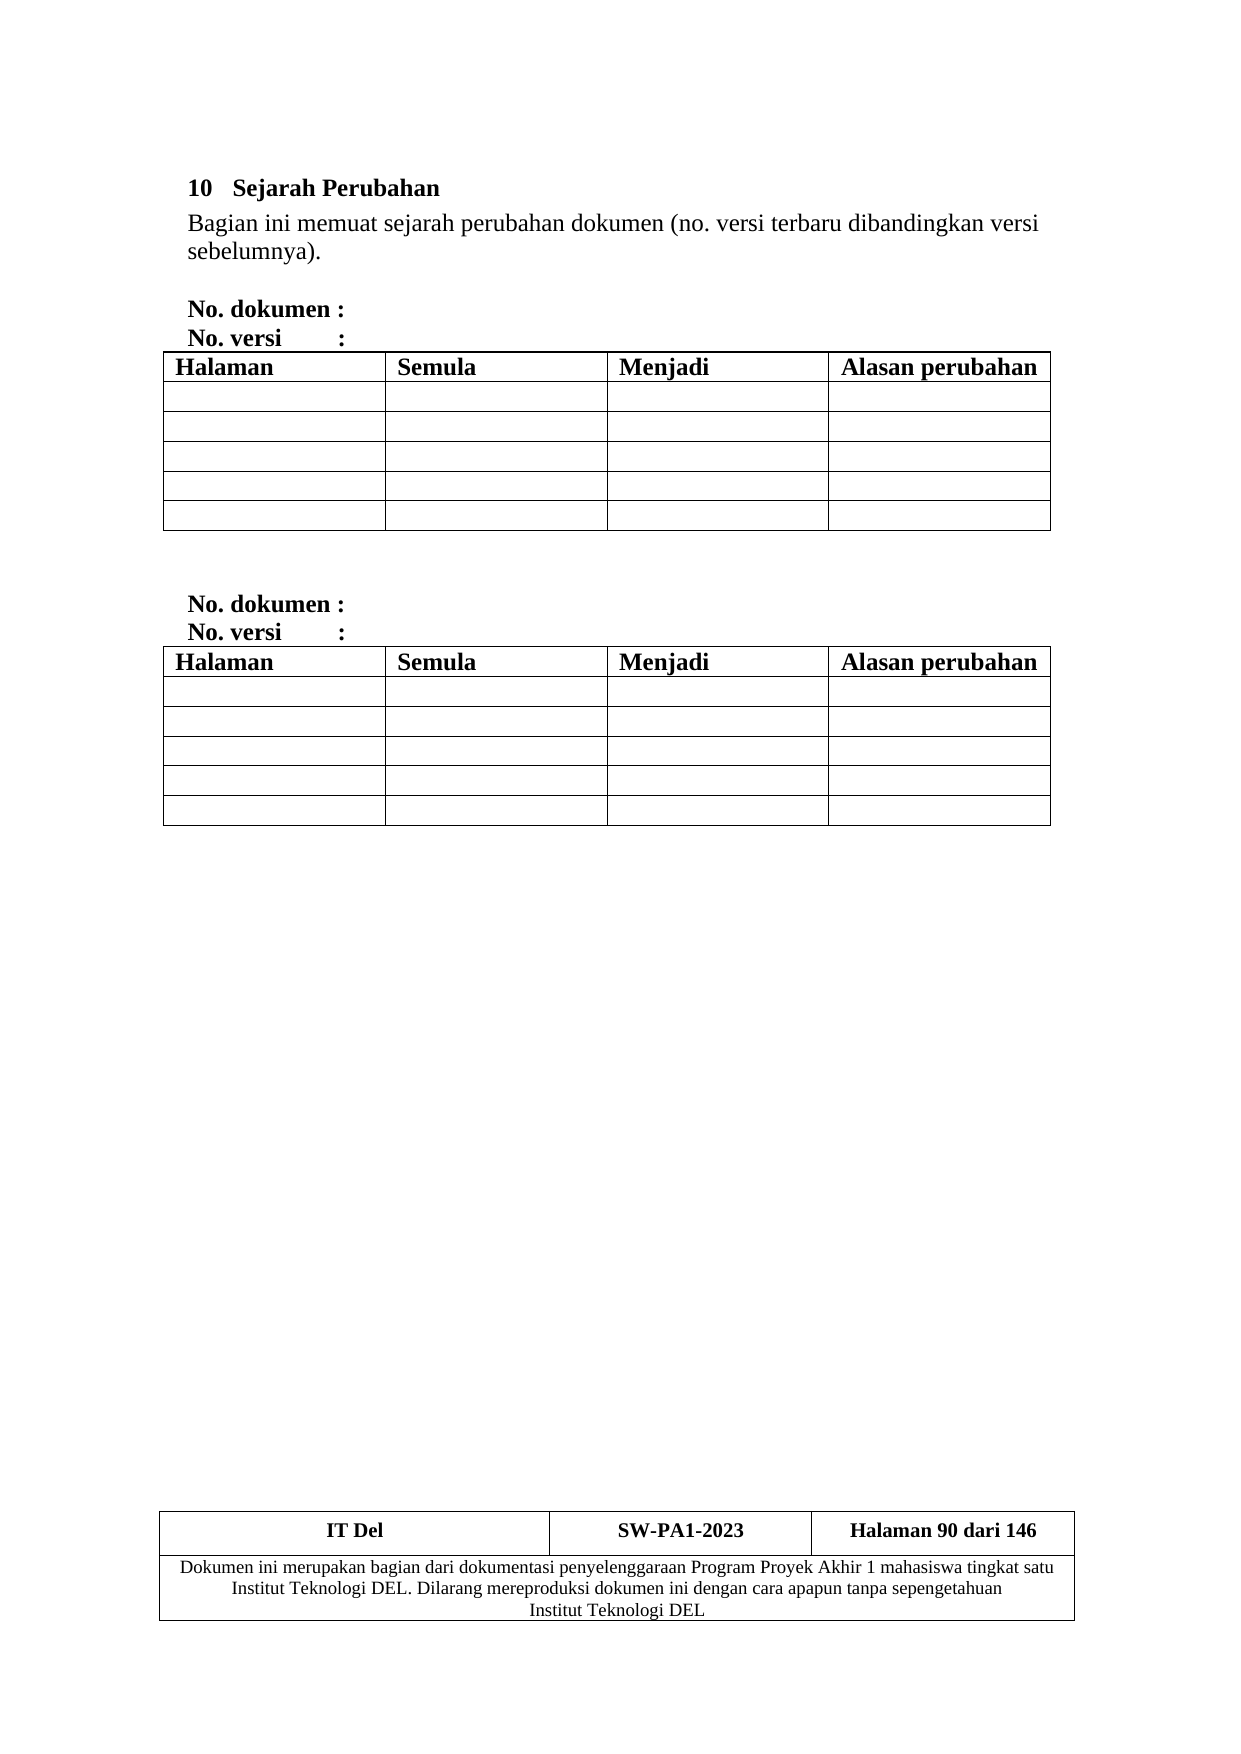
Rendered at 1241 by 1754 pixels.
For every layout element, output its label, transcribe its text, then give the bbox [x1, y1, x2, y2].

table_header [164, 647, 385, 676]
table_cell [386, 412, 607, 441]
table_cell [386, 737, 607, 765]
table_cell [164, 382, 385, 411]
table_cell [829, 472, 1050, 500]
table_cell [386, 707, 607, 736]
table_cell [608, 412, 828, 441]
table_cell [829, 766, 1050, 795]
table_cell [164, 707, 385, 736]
text No. dokumen : [187, 589, 1092, 617]
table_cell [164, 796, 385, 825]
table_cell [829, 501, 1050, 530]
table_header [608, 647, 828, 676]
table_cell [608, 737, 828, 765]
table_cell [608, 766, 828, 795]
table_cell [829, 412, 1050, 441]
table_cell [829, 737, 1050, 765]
text No. versi : [187, 323, 1092, 351]
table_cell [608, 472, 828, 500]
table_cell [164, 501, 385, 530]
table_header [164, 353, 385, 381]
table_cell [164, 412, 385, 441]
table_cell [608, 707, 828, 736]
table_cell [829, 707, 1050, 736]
text No. versi : [187, 617, 1092, 646]
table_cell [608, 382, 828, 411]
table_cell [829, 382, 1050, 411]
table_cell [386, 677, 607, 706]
text Bagian ini memuat sejarah perubahan dokumen (no. versi terbaru dibandingkan versi sebelumnya). [187, 208, 1092, 265]
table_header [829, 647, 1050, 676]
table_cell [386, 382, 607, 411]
subtitle Sejarah Perubahan [187, 173, 1092, 201]
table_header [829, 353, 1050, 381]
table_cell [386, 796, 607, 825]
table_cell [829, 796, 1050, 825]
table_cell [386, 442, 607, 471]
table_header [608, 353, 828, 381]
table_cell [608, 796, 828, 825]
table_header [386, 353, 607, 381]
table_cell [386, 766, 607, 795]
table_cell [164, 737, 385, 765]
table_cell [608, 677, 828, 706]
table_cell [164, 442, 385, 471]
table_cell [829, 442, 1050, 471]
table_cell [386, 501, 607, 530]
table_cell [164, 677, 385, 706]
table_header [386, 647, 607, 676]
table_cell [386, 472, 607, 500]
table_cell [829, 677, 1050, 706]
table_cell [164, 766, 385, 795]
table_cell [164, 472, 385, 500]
text No. dokumen : [187, 294, 1092, 323]
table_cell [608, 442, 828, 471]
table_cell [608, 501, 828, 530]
